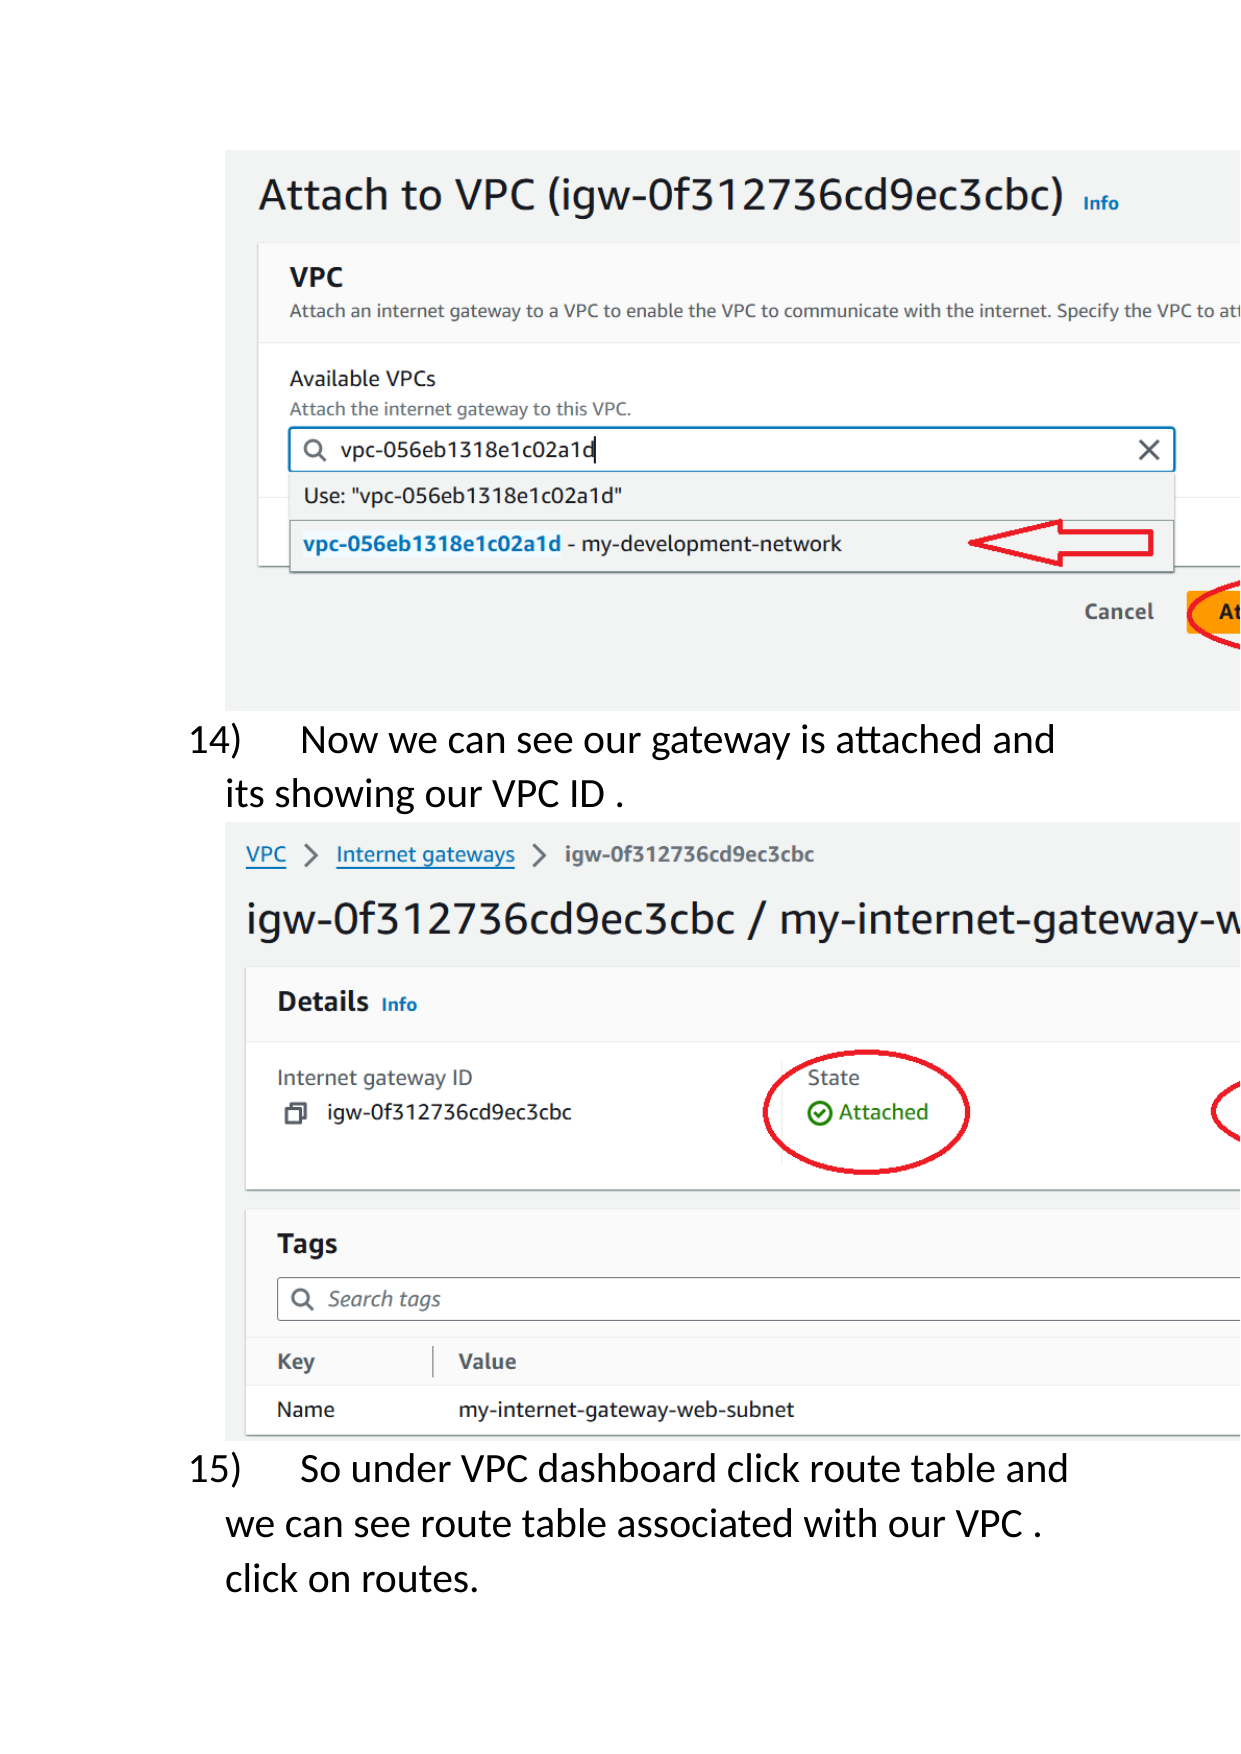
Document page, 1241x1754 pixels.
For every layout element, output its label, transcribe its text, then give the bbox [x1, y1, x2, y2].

picture [225, 822, 1241, 1441]
list So under VPC dashboard click route table and we can see route table associated with our VPC . click on routes. [187, 1442, 1090, 1603]
picture [225, 150, 1241, 711]
list Now we can see our gateway is attached and its showing our VPC ID . [187, 713, 1090, 818]
